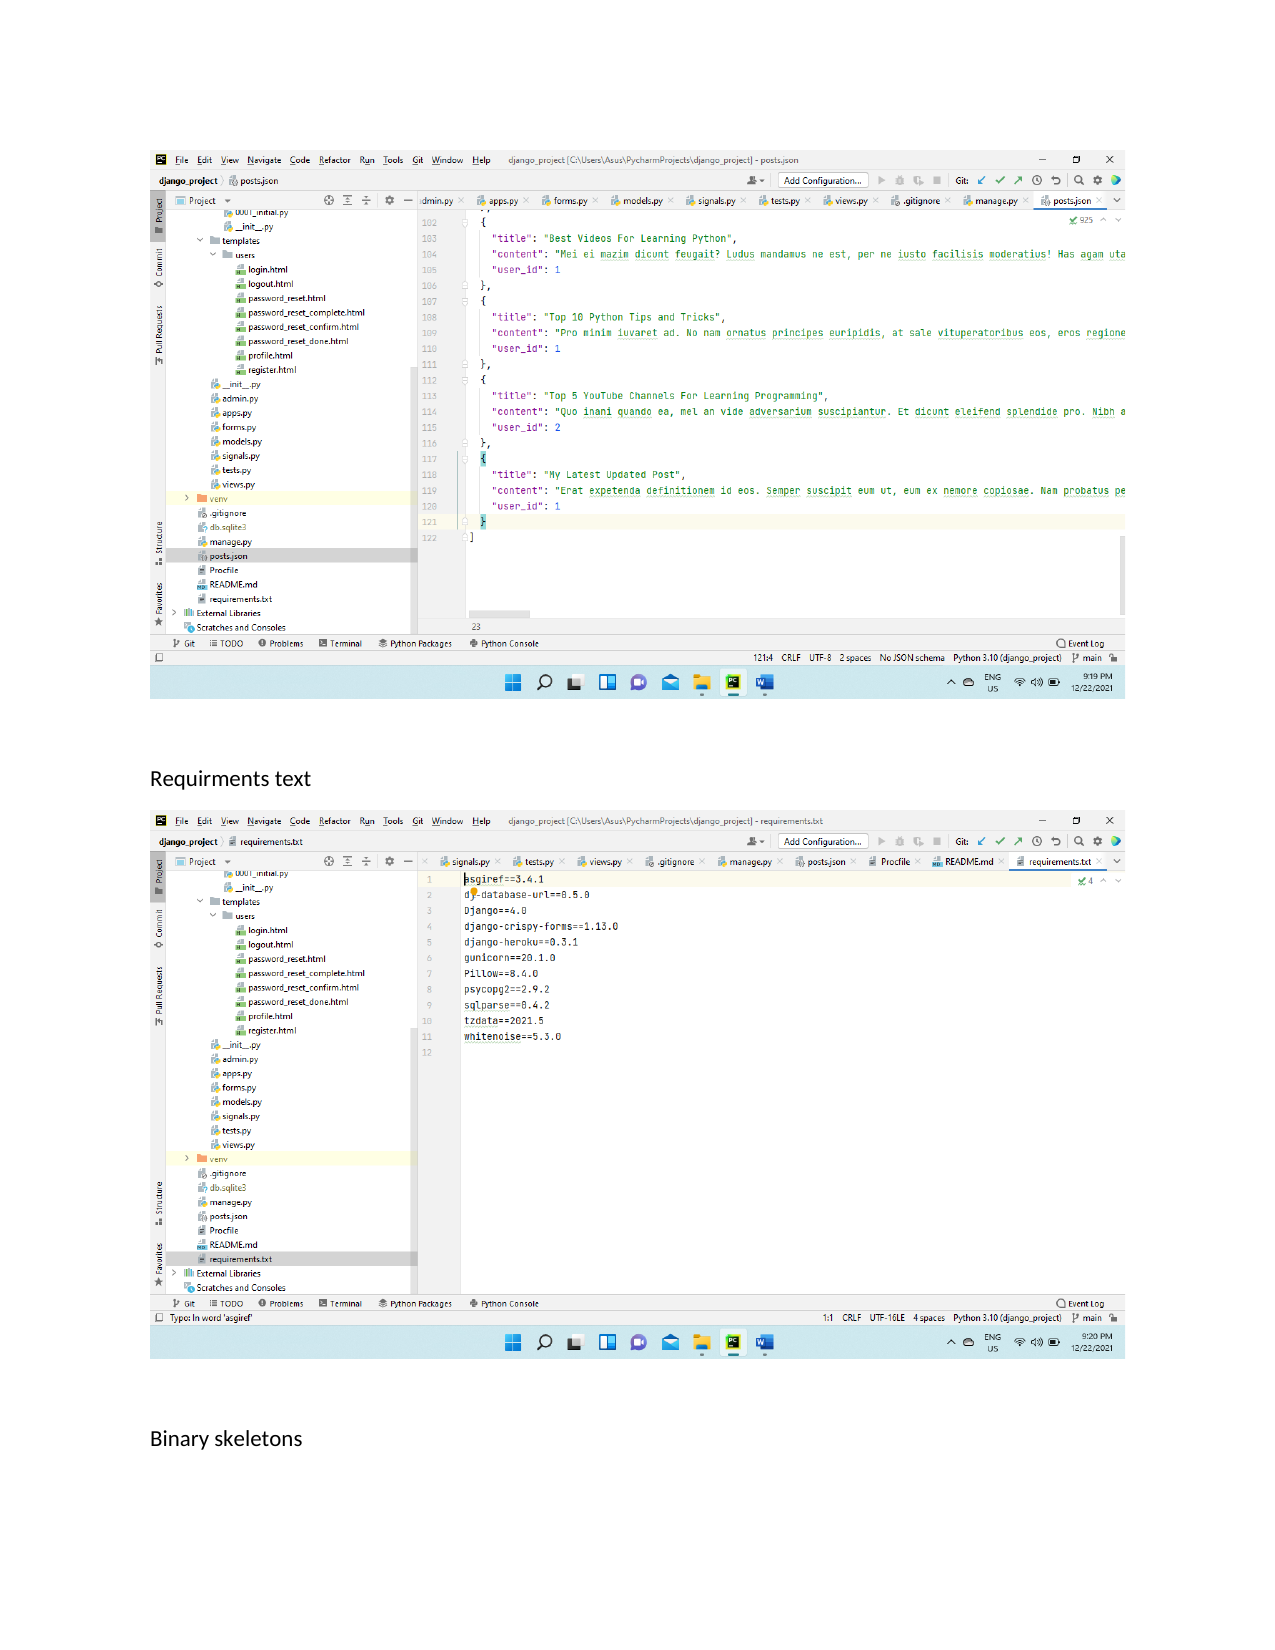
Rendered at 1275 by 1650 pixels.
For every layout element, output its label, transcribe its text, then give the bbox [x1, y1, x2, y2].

picture [150, 150, 1125, 699]
picture [150, 810, 1125, 1359]
text Requirments text [150, 764, 1125, 792]
text Binary skeletons [150, 1424, 1125, 1453]
